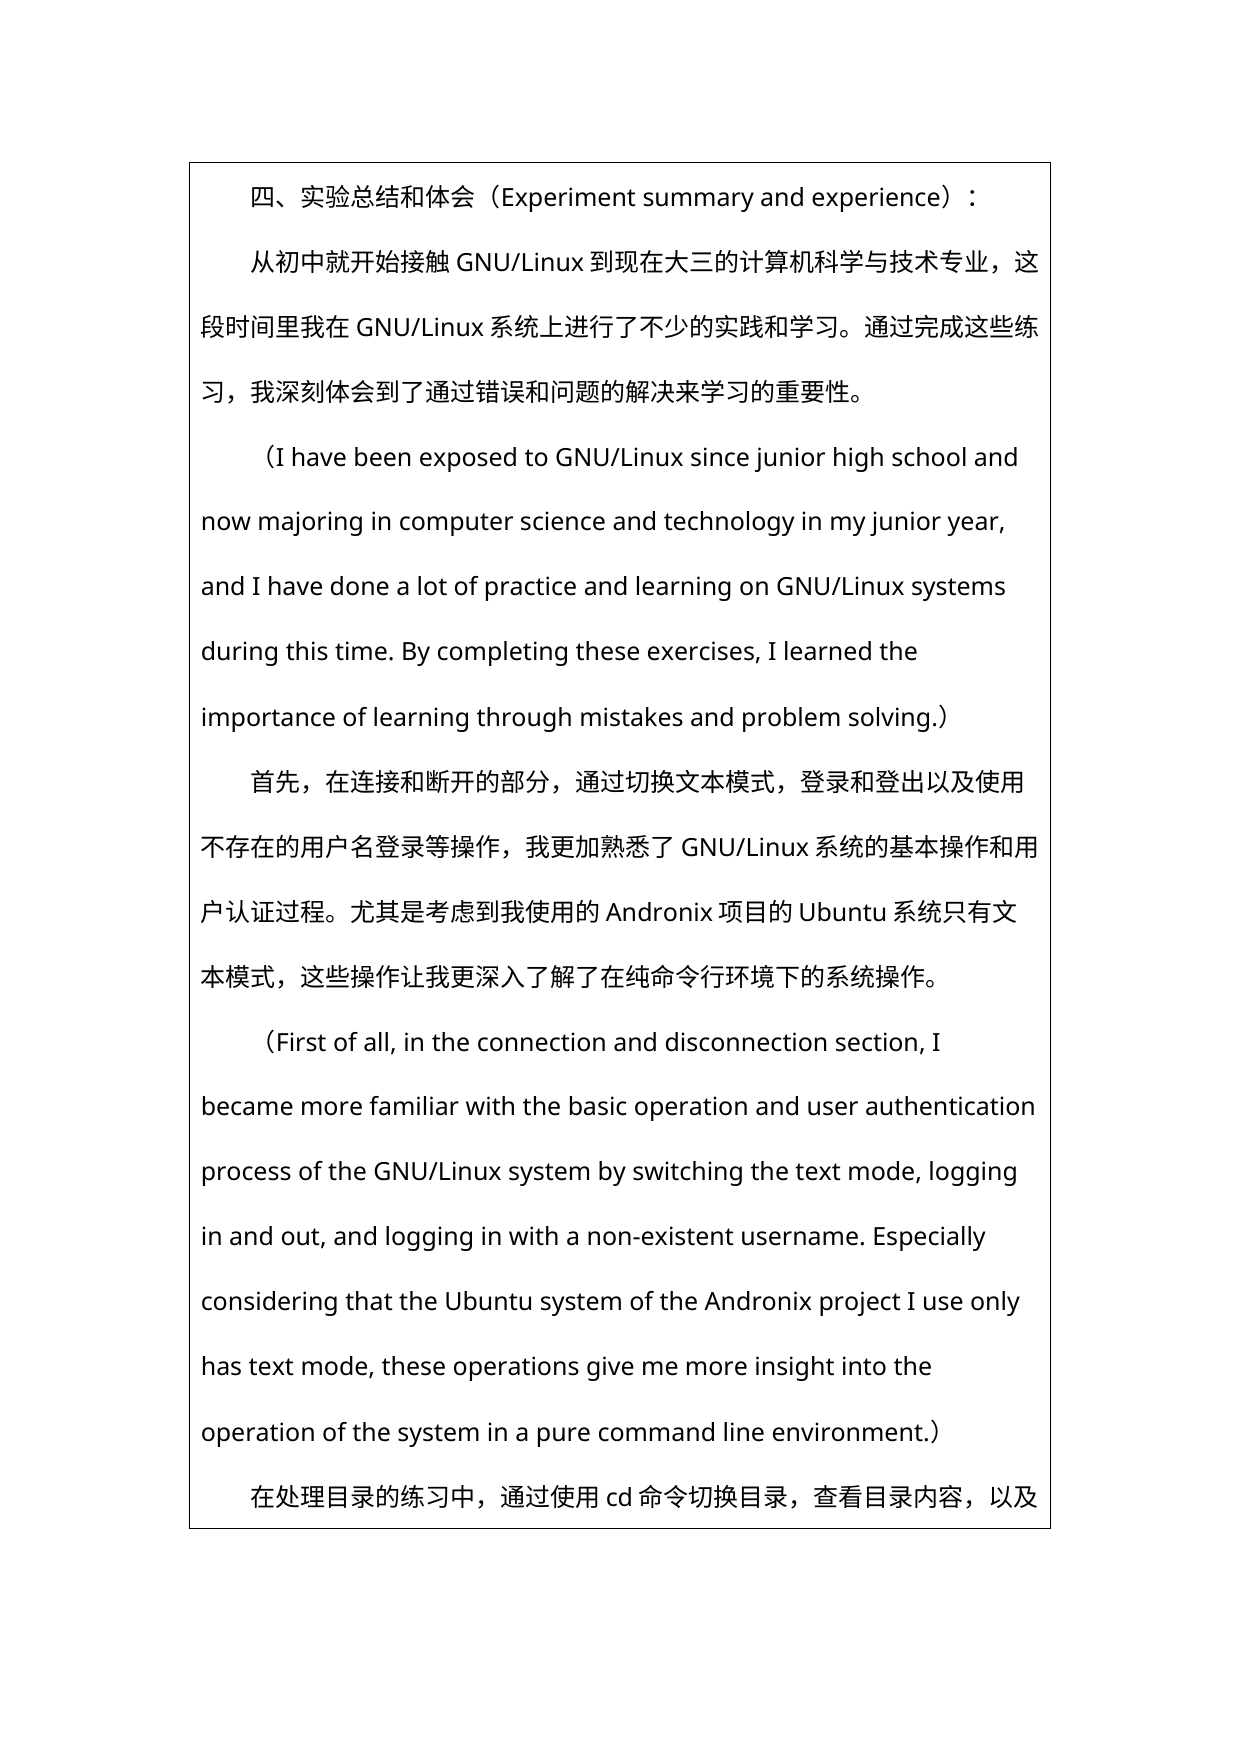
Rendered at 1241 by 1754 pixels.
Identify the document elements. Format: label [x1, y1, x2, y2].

table_cell [190, 163, 1050, 1528]
